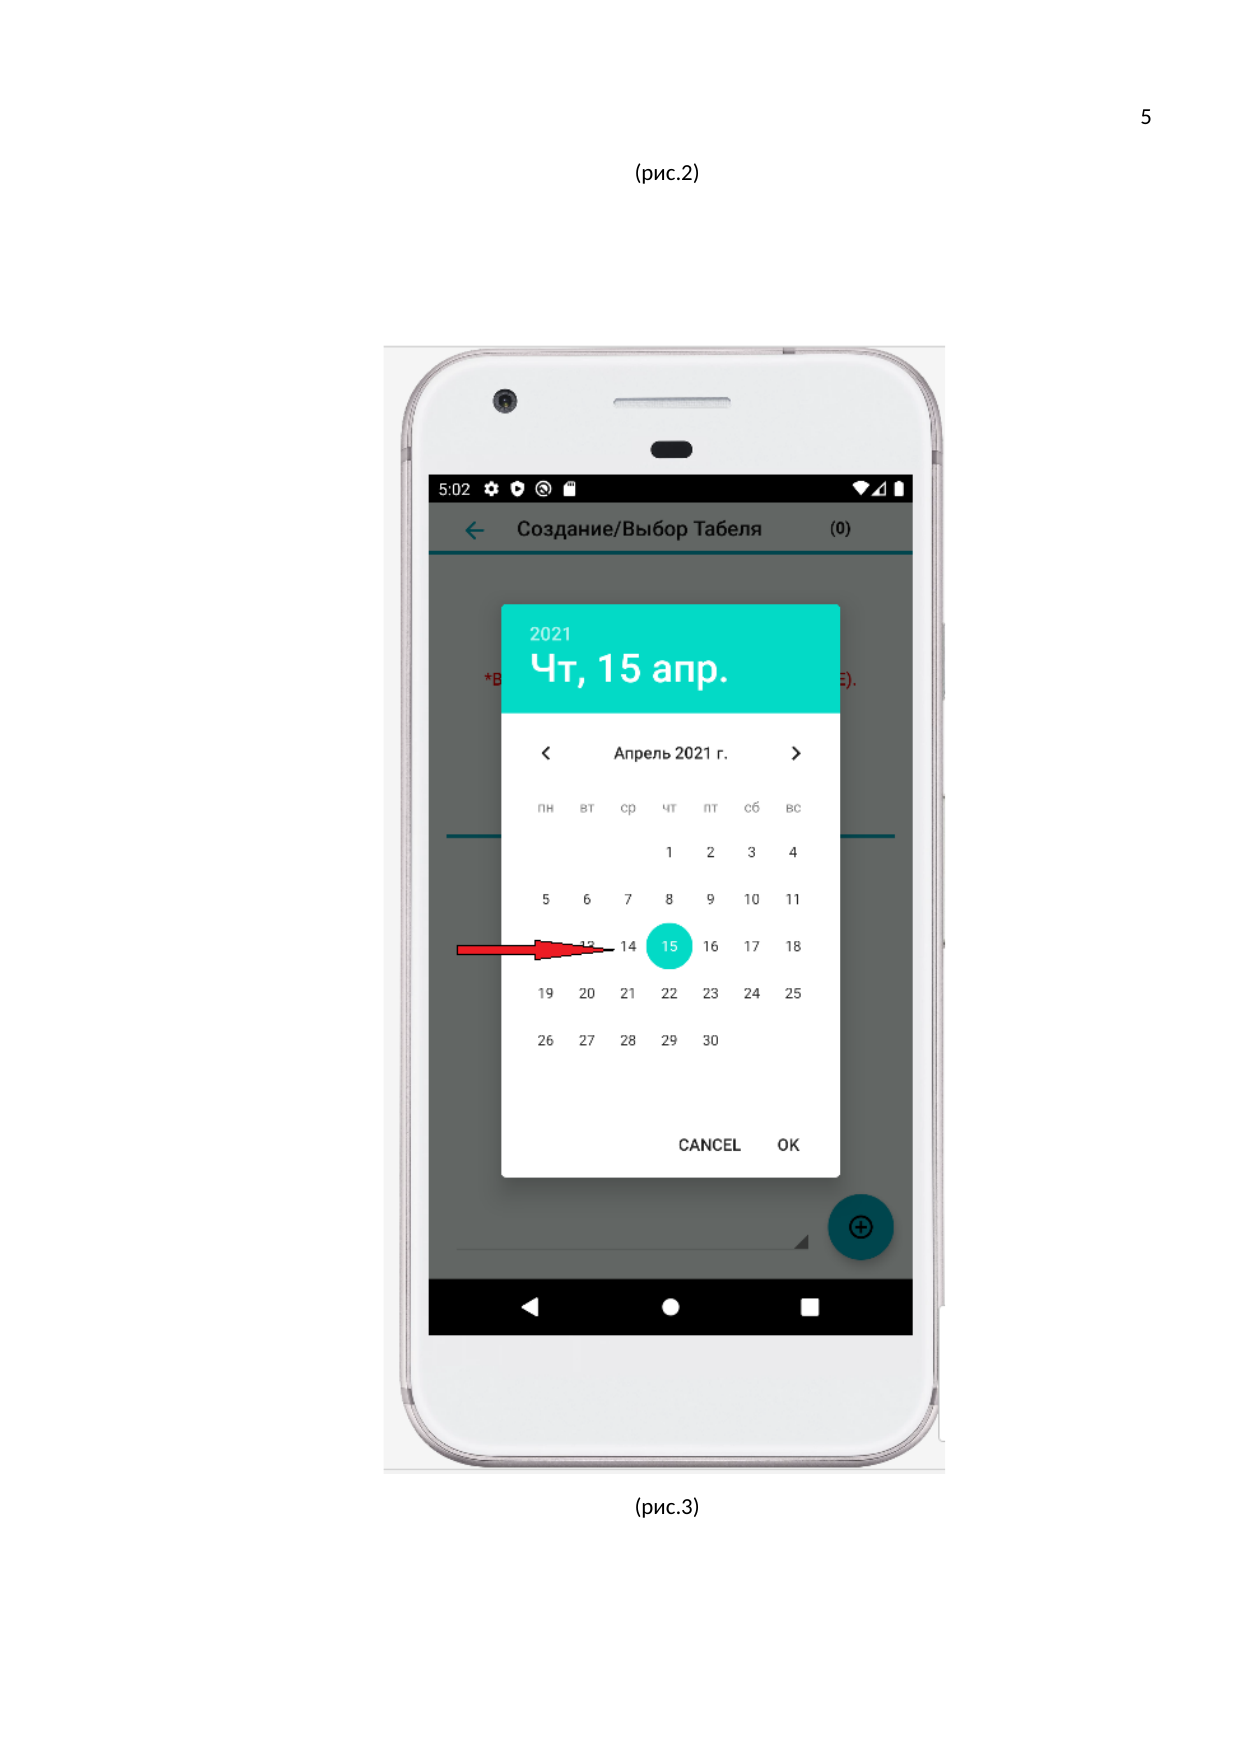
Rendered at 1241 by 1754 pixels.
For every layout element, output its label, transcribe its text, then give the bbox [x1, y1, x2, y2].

text (рис.2) [177, 158, 1152, 186]
picture [383, 345, 946, 1474]
text (рис.3) [177, 1492, 1152, 1521]
